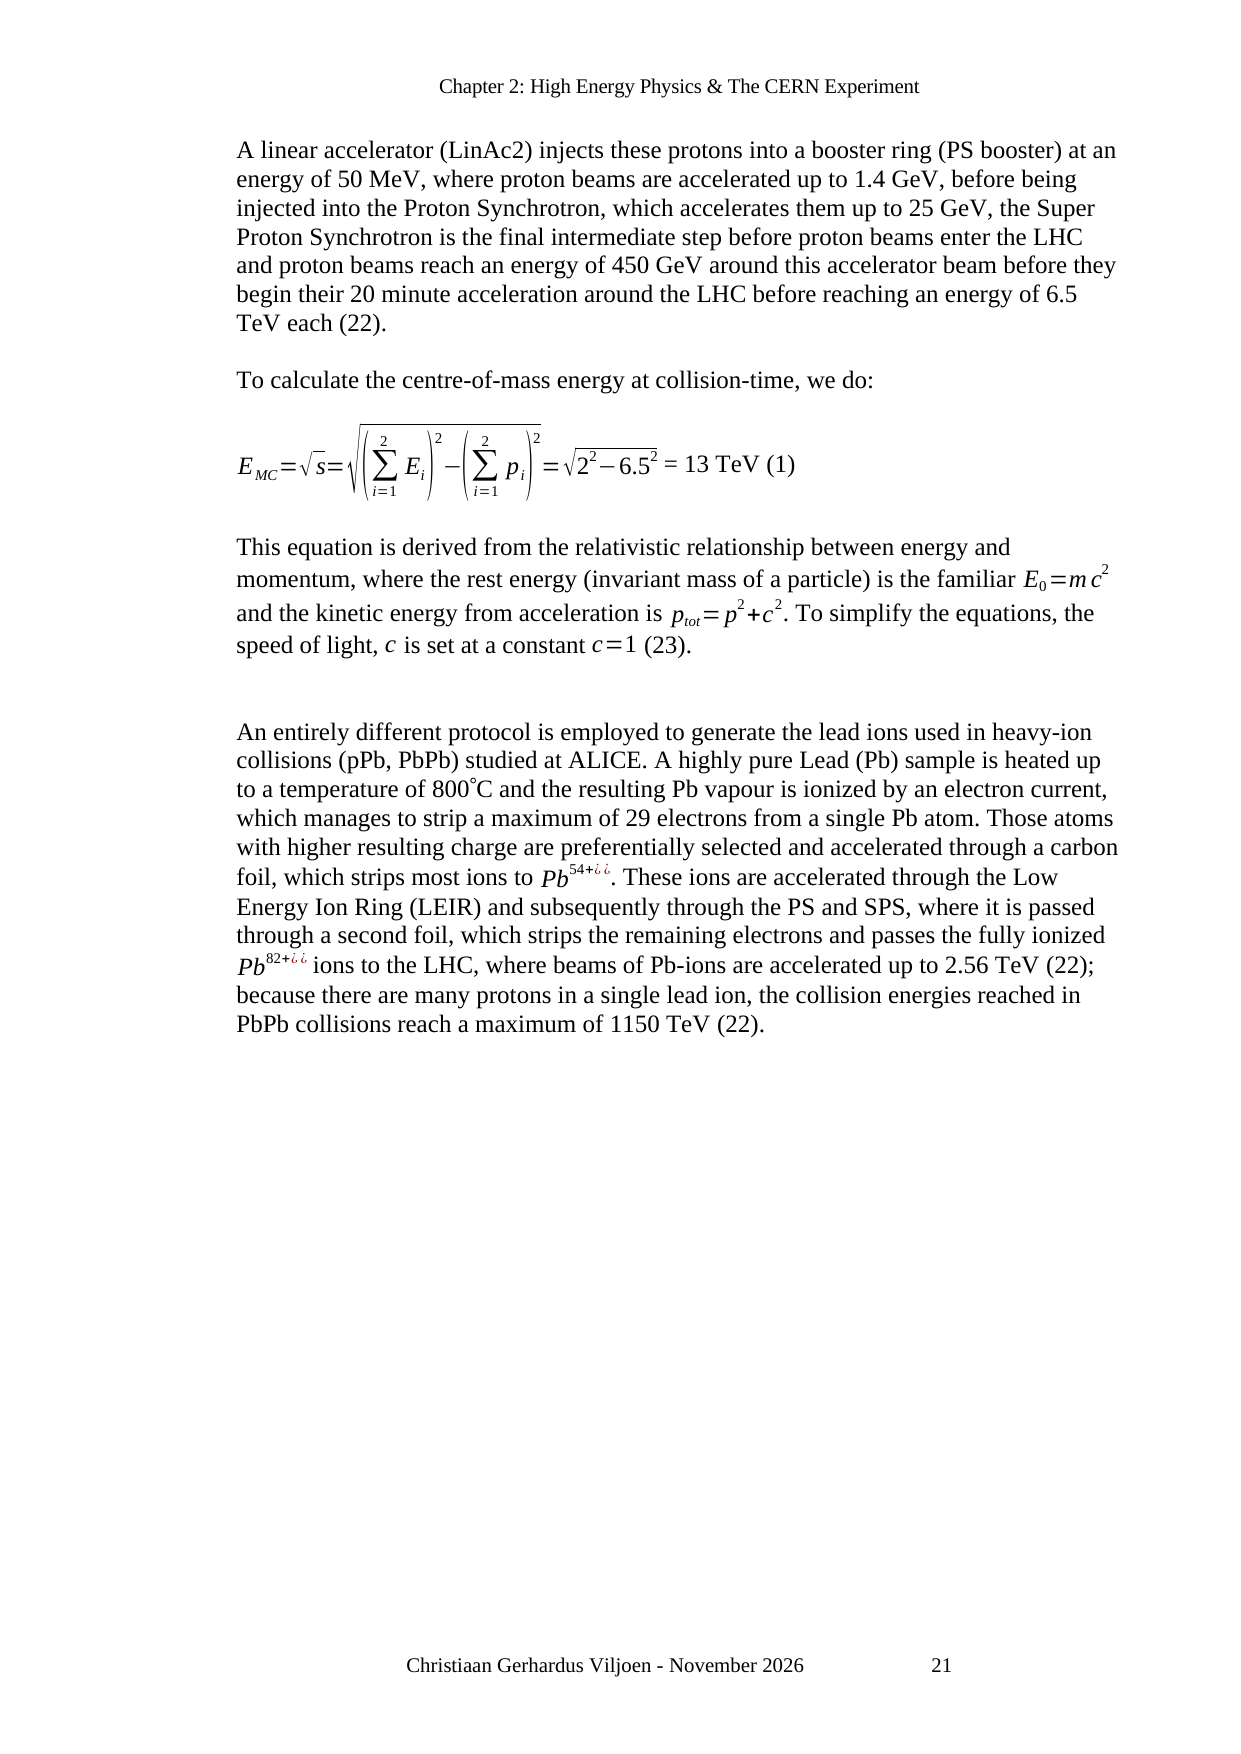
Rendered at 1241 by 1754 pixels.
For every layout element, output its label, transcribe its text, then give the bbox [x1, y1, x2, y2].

text To calculate the centre-of-mass energy at collision-time, we do: [236, 365, 1122, 394]
text An entirely different protocol is employed to generate the lead ions used in heavy-ion collisions (pPb, PbPb) studied at ALICE. A highly pure Lead (Pb) sample is heated up to a temperature of 800C and the resulting Pb vapour is ionized by an electron current, which manages to strip a maximum of 29 electrons from a single Pb atom. Those atoms with higher resulting charge are preferentially selected and accelerated through a carbon foil, which strips most ions to . These ions are accelerated through the Low Energy Ion Ring (LEIR) and subsequently through the PS and SPS, where it is passed through a second foil, which strips the remaining electrons and passes the fully ionized ions to the LHC, where beams of Pb-ions are accelerated up to 2.56 TeV ; because there are many protons in a single lead ion, the collision energies reached in PbPb collisions reach a maximum of 1150 TeV . [236, 717, 1122, 1038]
text = 13 TeV [236, 423, 1122, 503]
text A linear accelerator (LinAc2) injects these protons into a booster ring (PS booster) at an energy of 50 MeV, where proton beams are accelerated up to 1.4 GeV, before being injected into the Proton Synchrotron, which accelerates them up to 25 GeV, the Super Proton Synchrotron is the final intermediate step before proton beams enter the LHC and proton beams reach an energy of 450 GeV around this accelerator beam before they begin their 20 minute acceleration around the LHC before reaching an energy of 6.5 TeV each . [236, 135, 1122, 337]
text This equation is derived from the relativistic relationship between energy and momentum, where the rest energy (invariant mass of a particle) is the familiar and the kinetic energy from acceleration is . To simplify the equations, the speed of light, is set at a constant . [236, 532, 1122, 659]
